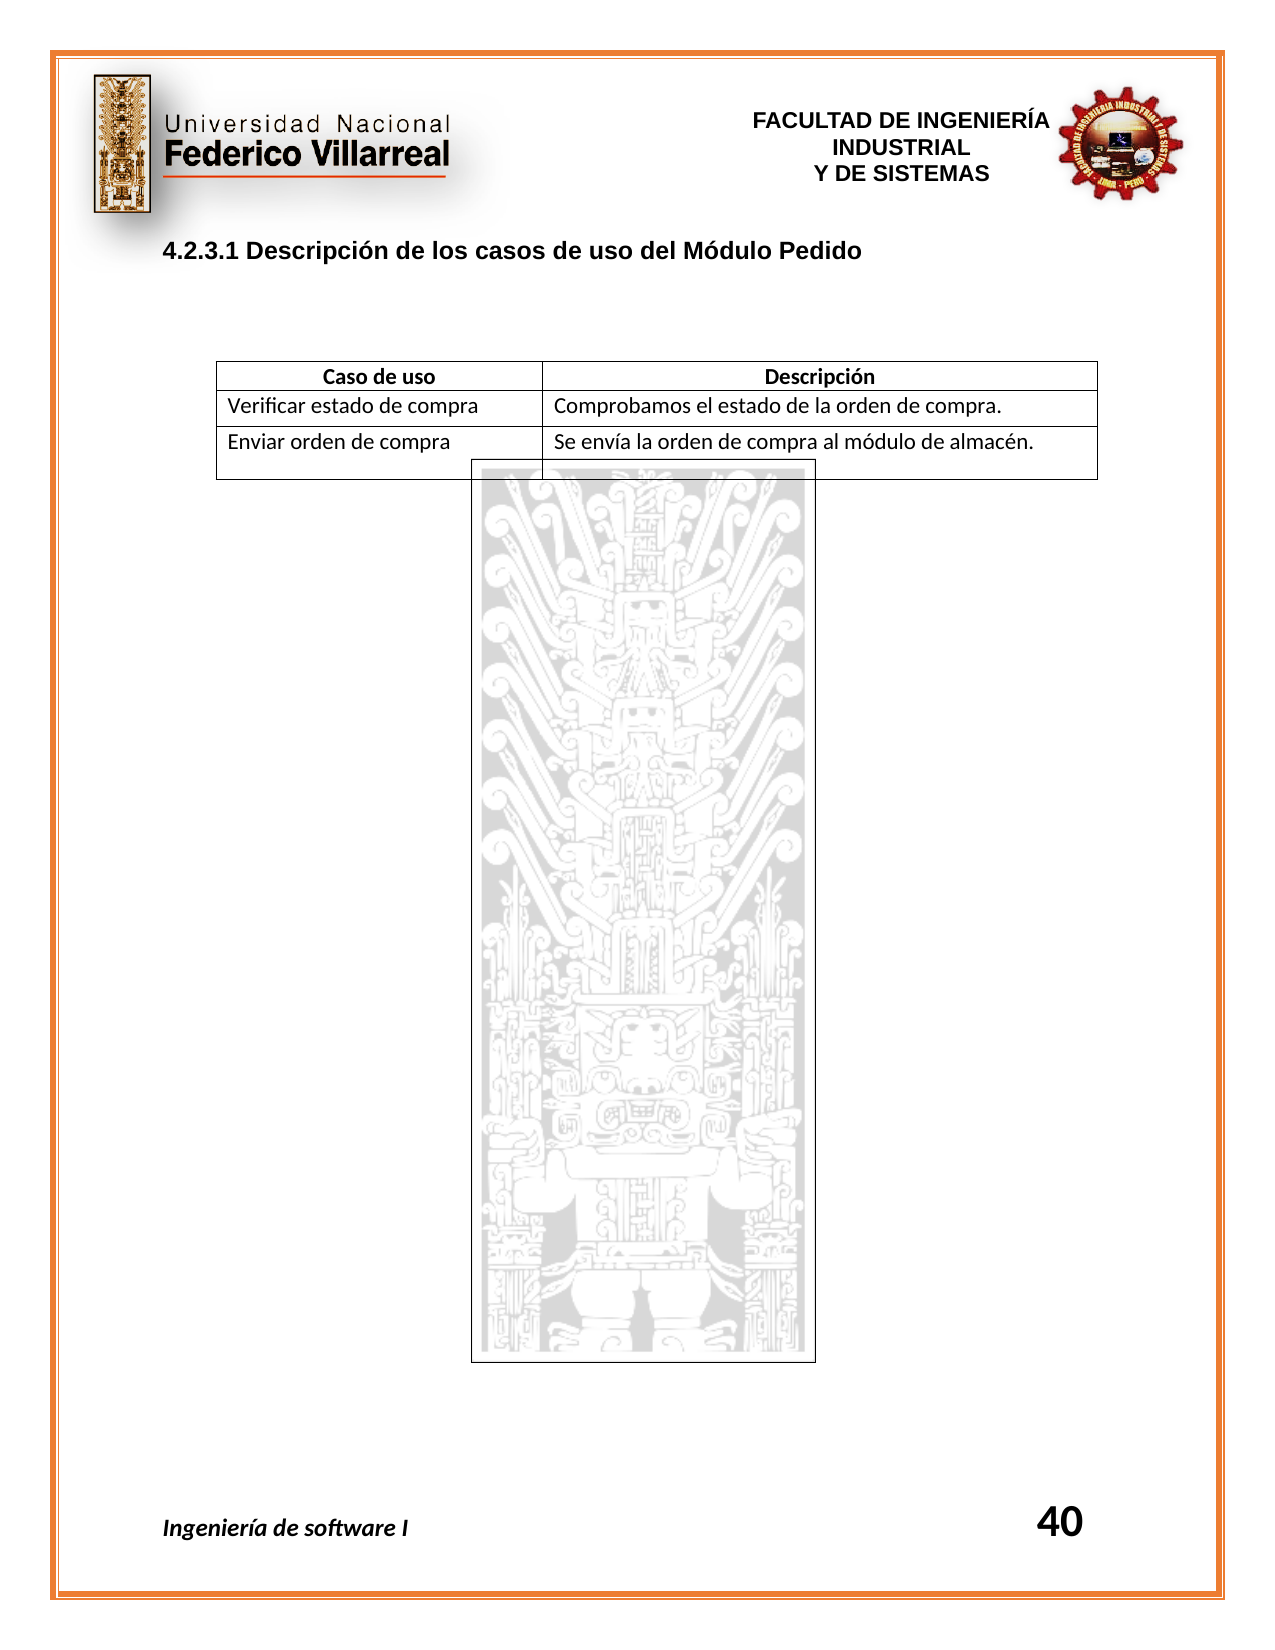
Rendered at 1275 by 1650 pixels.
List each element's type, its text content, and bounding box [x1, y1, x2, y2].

text 4.2.3.1 Descripción de los casos de uso del Módulo Pedido [162, 236, 1063, 265]
table_header Caso de uso [217, 362, 542, 390]
picture [93, 74, 449, 213]
table_cell Enviar orden de compra [217, 427, 542, 479]
table_cell Verificar estado de compra [217, 391, 542, 426]
table_header Descripción [543, 362, 1097, 390]
picture [1057, 83, 1186, 204]
table_cell Se envía la orden de compra al módulo de almacén. [543, 427, 1097, 479]
table_cell Comprobamos el estado de la orden de compra. [543, 391, 1097, 426]
